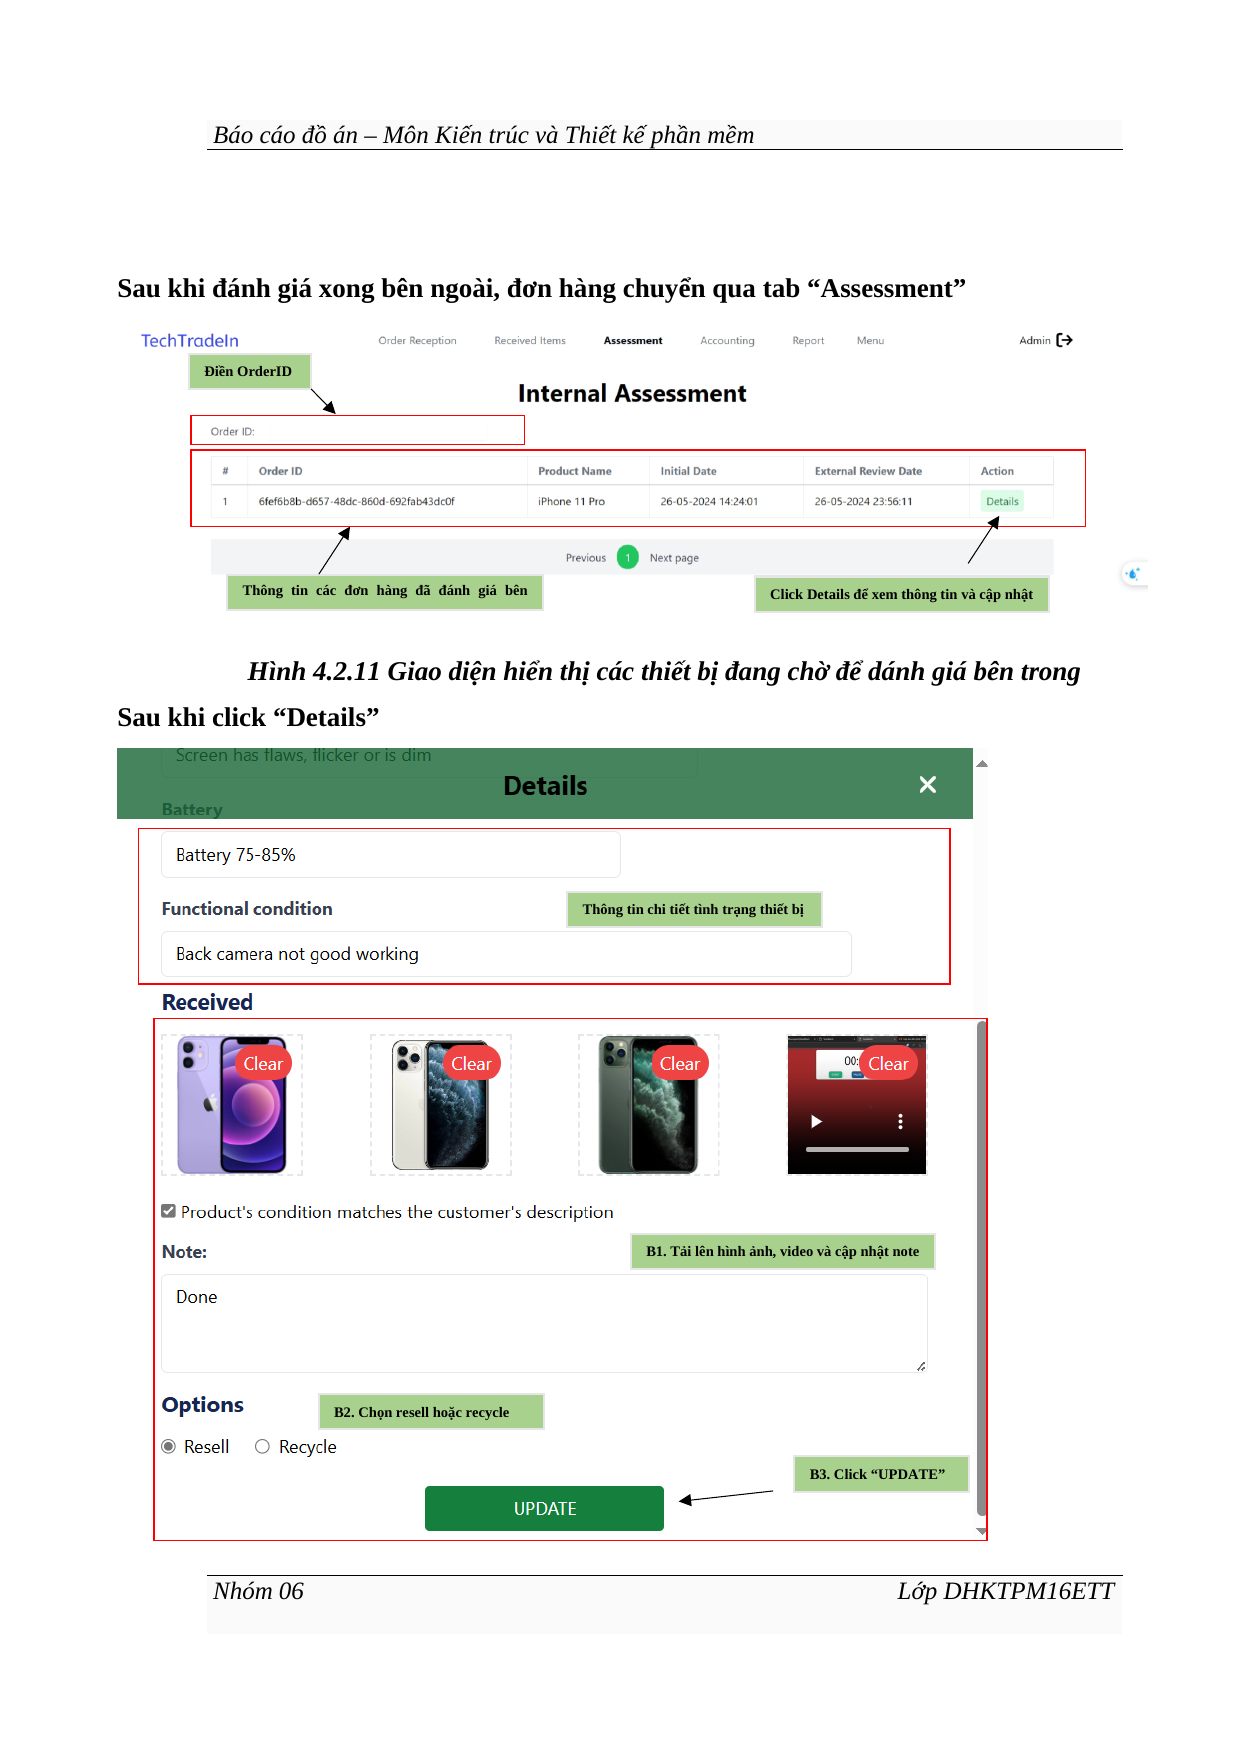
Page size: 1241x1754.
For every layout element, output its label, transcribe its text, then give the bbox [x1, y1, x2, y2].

picture [117, 318, 1148, 640]
text Hình 4.2.11 Giao diện hiển thị các thiết bị đang chờ để dánh giá bên trong [207, 655, 1122, 686]
text Sau khi click “Details” [117, 702, 1122, 733]
text Sau khi đánh giá xong bên ngoài, đơn hàng chuyển qua tab “Assessment” [117, 272, 1122, 303]
picture [117, 748, 988, 1541]
picture [155, 1019, 986, 1540]
